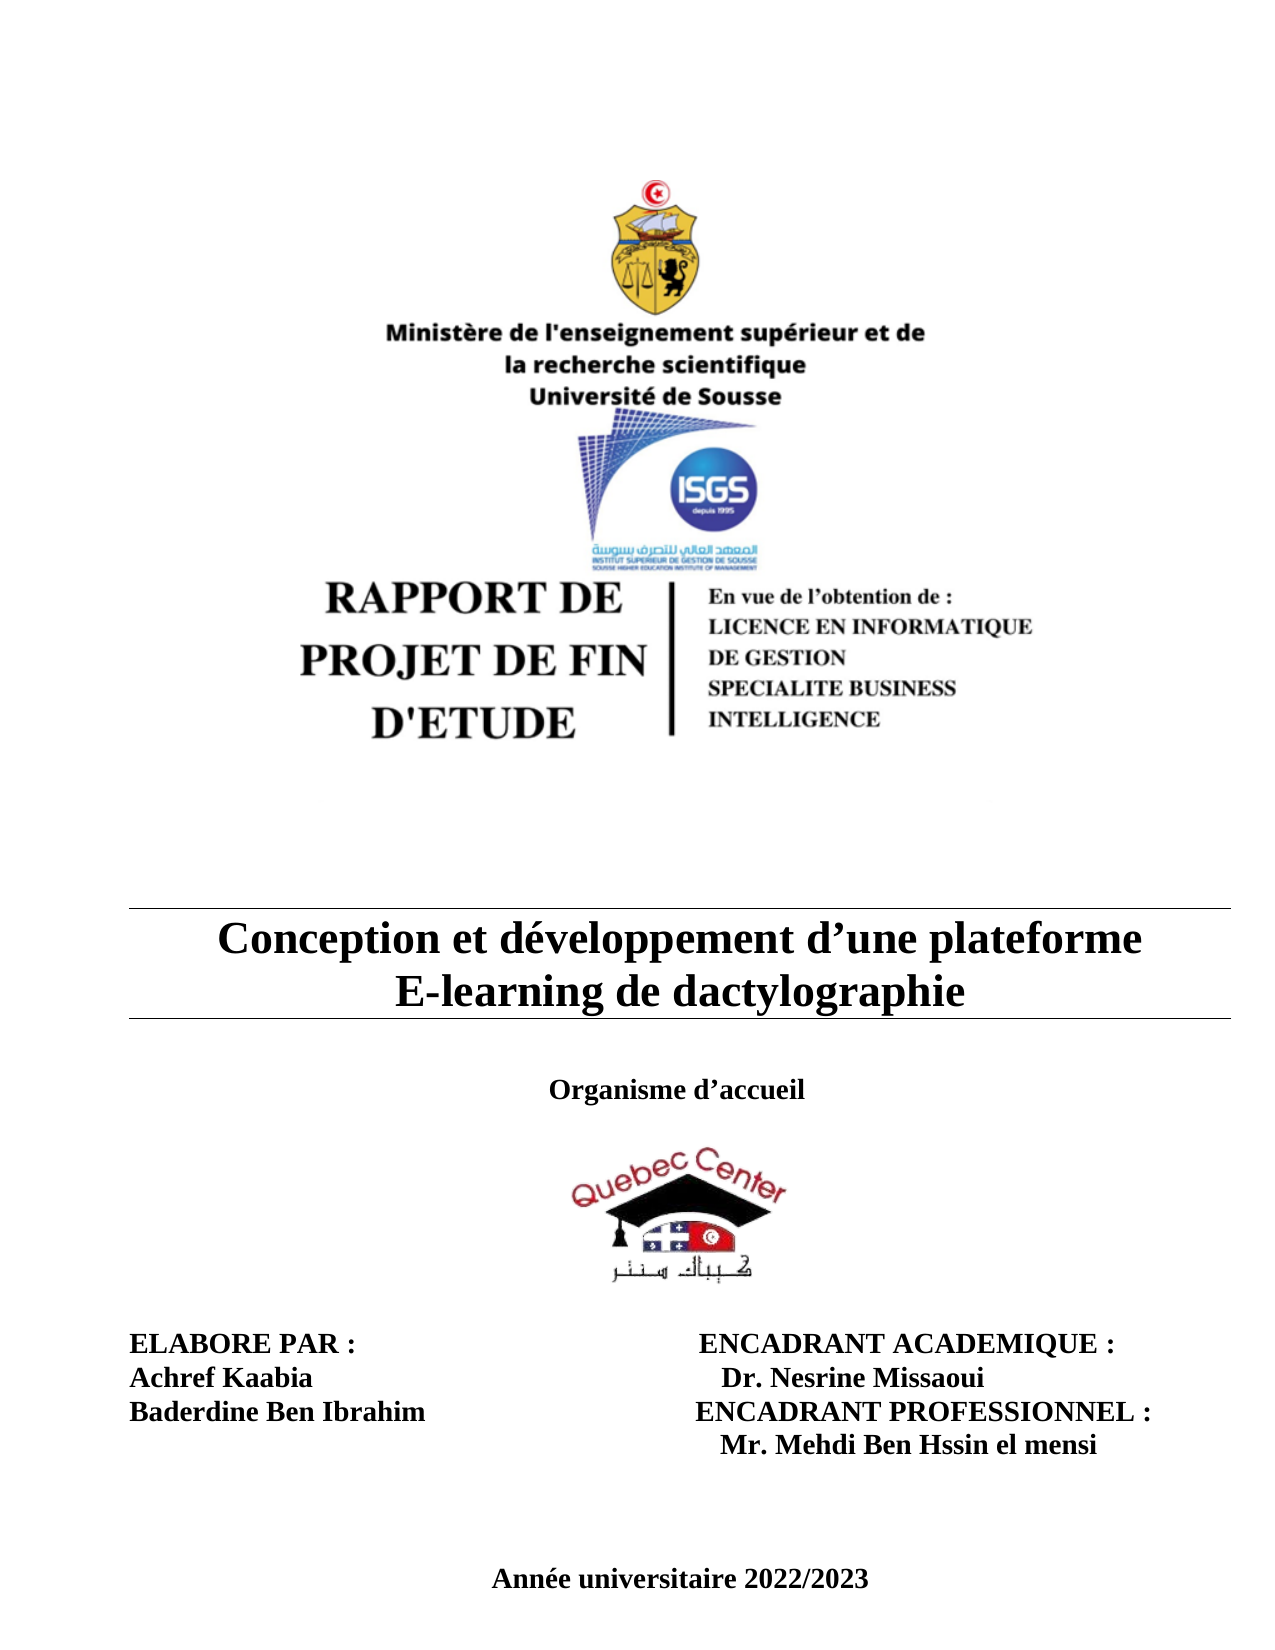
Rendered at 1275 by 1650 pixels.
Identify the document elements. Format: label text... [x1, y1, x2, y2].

text Baderdine Ben Ibrahim ENCADRANT PROFESSIONNEL : [129, 1394, 1231, 1427]
picture [570, 1105, 791, 1327]
text Conception et développement d’une plateforme [129, 909, 1231, 961]
picture [300, 180, 1060, 803]
text Achref Kaabia Dr. Nesrine Missaoui [129, 1360, 1231, 1394]
text Mr. Mehdi Ben Hssin el mensi [129, 1427, 1231, 1461]
text Organisme d’accueil [129, 1072, 1231, 1106]
text ELABORE PAR : ENCADRANT ACADEMIQUE : [129, 1327, 1231, 1360]
text E-learning de dactylographie [129, 961, 1231, 1018]
text Année universitaire 2022/2023 [129, 1561, 1231, 1595]
